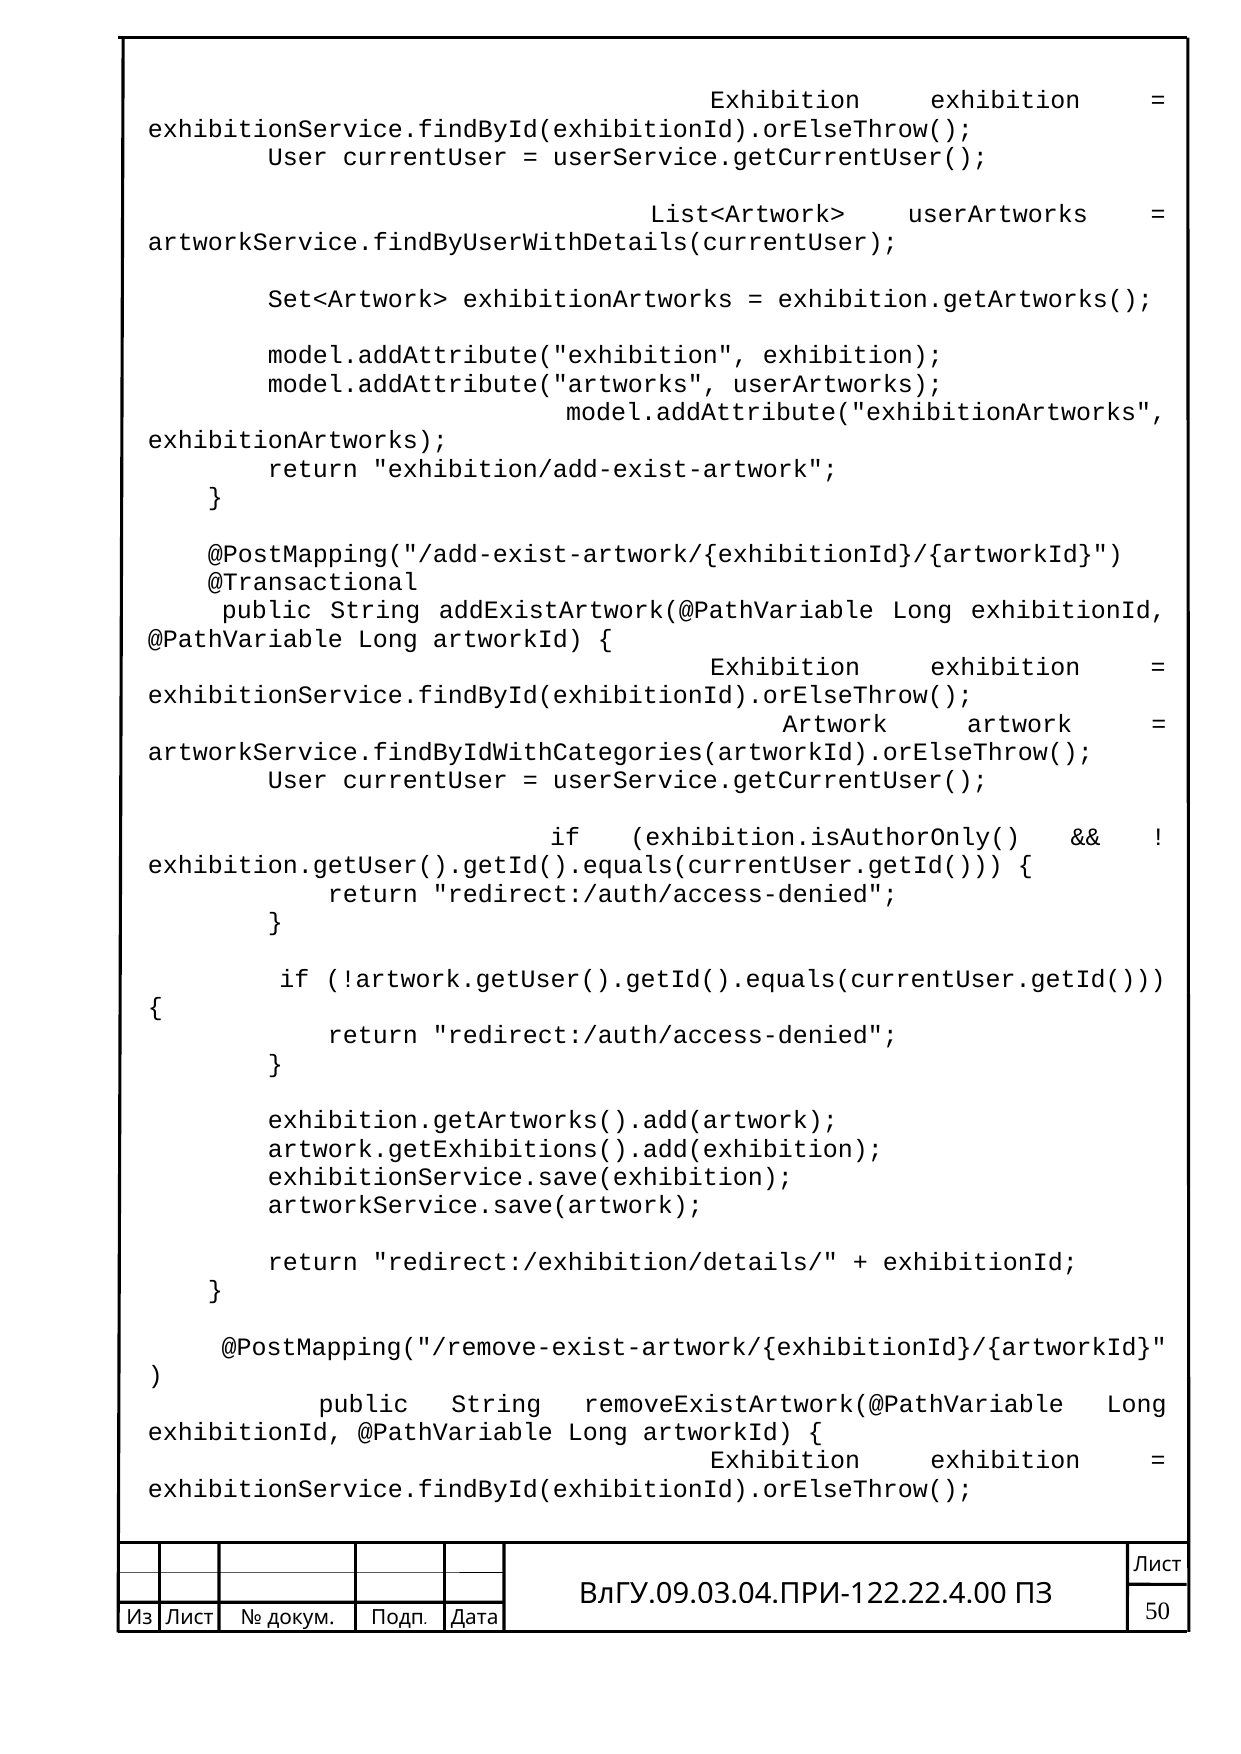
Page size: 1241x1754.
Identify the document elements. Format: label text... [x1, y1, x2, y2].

text Set<Artwork> exhibitionArtworks = exhibition.getArtworks(); [148, 286, 1167, 314]
text return "redirect:/auth/access-denied"; [148, 1023, 1167, 1051]
text model.addAttribute("artworks", userArtworks); [148, 371, 1167, 399]
text } [148, 1278, 1167, 1306]
text if (exhibition.isAuthorOnly() && !exhibition.getUser().getId().equals(currentUser.getId())) { [148, 824, 1167, 881]
text @PostMapping("/remove-exist-artwork/{exhibitionId}/{artworkId}") [148, 1334, 1167, 1391]
text User currentUser = userService.getCurrentUser(); [148, 768, 1167, 796]
text model.addAttribute("exhibition", exhibition); [148, 343, 1167, 371]
text } [148, 484, 1167, 513]
text public String removeExistArtwork(@PathVariable Long exhibitionId, @PathVariable Long artworkId) { [148, 1391, 1167, 1448]
text List<Artwork> userArtworks = artworkService.findByUserWithDetails(currentUser); [148, 201, 1167, 258]
text @Transactional [148, 569, 1167, 598]
text return "redirect:/exhibition/details/" + exhibitionId; [148, 1249, 1167, 1278]
text } [148, 1051, 1167, 1079]
text artwork.getExhibitions().add(exhibition); [148, 1136, 1167, 1164]
text User currentUser = userService.getCurrentUser(); [148, 144, 1167, 173]
text exhibition.getArtworks().add(artwork); [148, 1108, 1167, 1136]
text } [148, 909, 1167, 938]
text @PostMapping("/add-exist-artwork/{exhibitionId}/{artworkId}") [148, 541, 1167, 569]
text return "exhibition/add-exist-artwork"; [148, 456, 1167, 484]
text Exhibition exhibition = exhibitionService.findById(exhibitionId).orElseThrow(); [148, 654, 1167, 711]
text Exhibition exhibition = exhibitionService.findById(exhibitionId).orElseThrow(); [148, 1448, 1167, 1504]
text Artwork artwork = artworkService.findByIdWithCategories(artworkId).orElseThrow(); [148, 711, 1167, 768]
text model.addAttribute("exhibitionArtworks", exhibitionArtworks); [148, 399, 1167, 456]
text artworkService.save(artwork); [148, 1193, 1167, 1221]
text return "redirect:/auth/access-denied"; [148, 881, 1167, 909]
text if (!artwork.getUser().getId().equals(currentUser.getId())) { [148, 966, 1167, 1023]
text public String addExistArtwork(@PathVariable Long exhibitionId, @PathVariable Long artworkId) { [148, 598, 1167, 654]
text Exhibition exhibition = exhibitionService.findById(exhibitionId).orElseThrow(); [148, 88, 1167, 144]
text exhibitionService.save(exhibition); [148, 1164, 1167, 1193]
